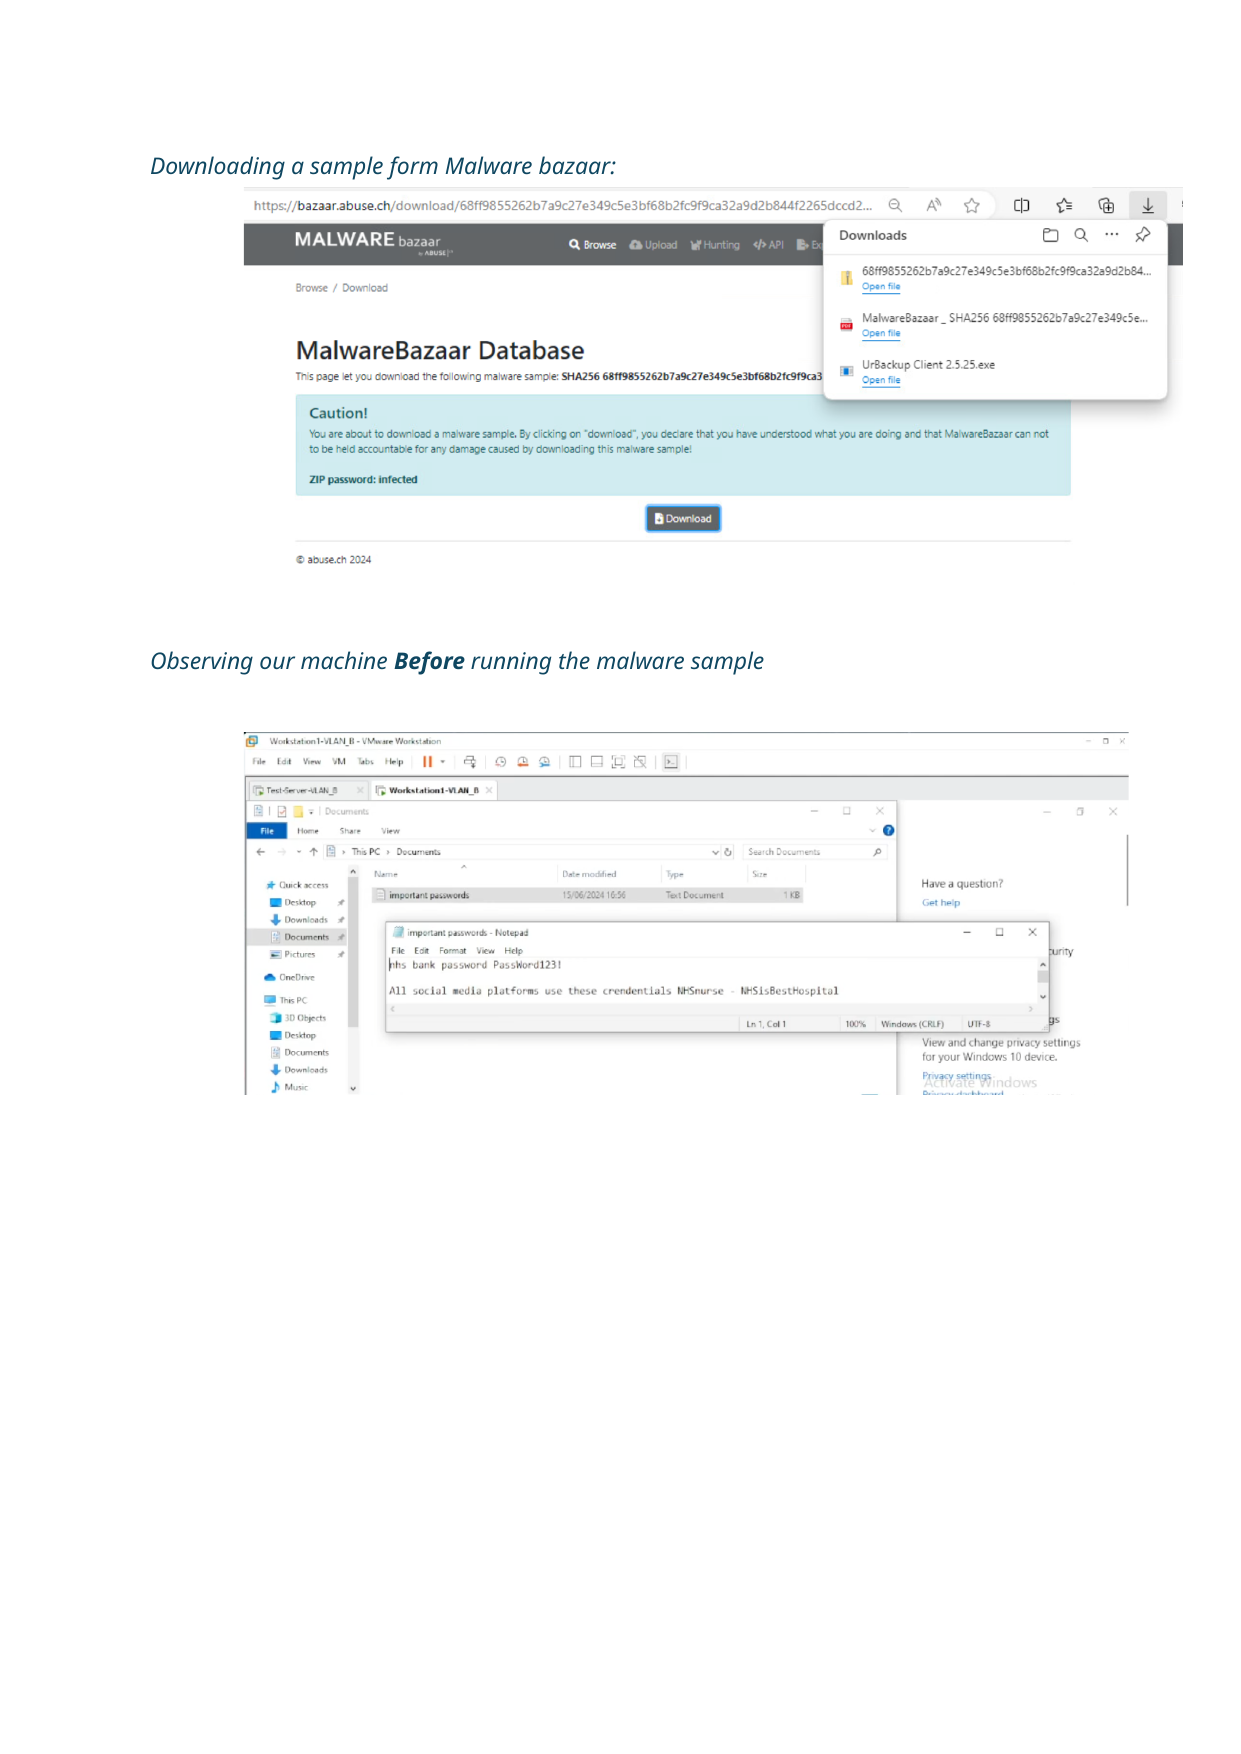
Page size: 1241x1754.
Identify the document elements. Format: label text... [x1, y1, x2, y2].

subtitle Observing our machine Before running the malware sample [150, 644, 1090, 676]
subtitle Downloading a sample form Malware bazaar: [150, 150, 1090, 181]
